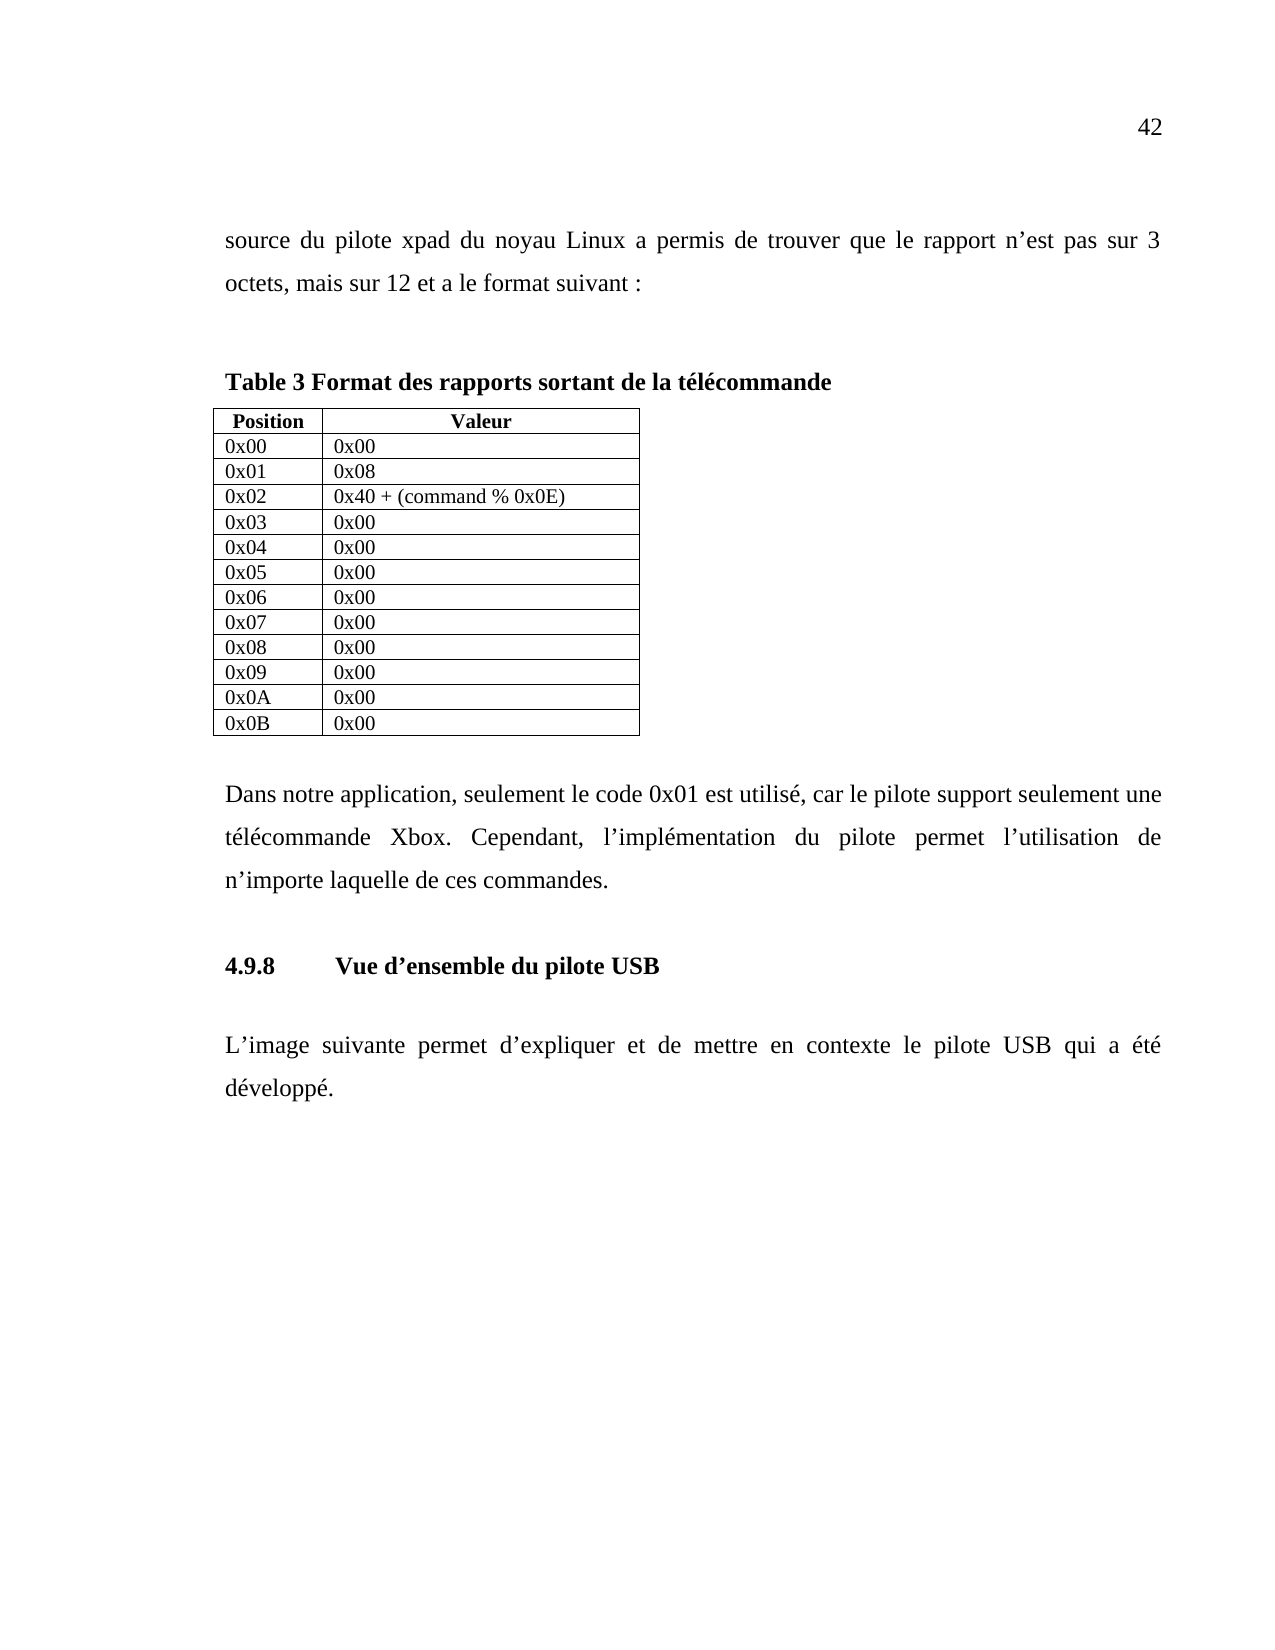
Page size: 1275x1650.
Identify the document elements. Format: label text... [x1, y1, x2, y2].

table_cell 0x08 [214, 635, 322, 659]
table_cell 0x00 [323, 560, 639, 584]
text Dans notre application, seulement le code 0x01 est utilisé, car le pilote support seulement une télécommande Xbox. Cependant, l’implémentation du pilote permet l’utilisation de n’importe laquelle de ces commandes. [225, 779, 1162, 894]
table_cell 0x06 [214, 585, 322, 609]
table_cell 0x00 [323, 685, 639, 709]
table_cell 0x07 [214, 610, 322, 634]
table_cell 0x02 [214, 485, 322, 508]
table_cell 0x00 [323, 610, 639, 634]
table_cell 0x00 [323, 635, 639, 659]
table_cell 0x03 [214, 510, 322, 534]
table_cell 0x04 [214, 535, 322, 559]
table_cell 0x01 [214, 459, 322, 483]
table_cell 0x0A [214, 685, 322, 709]
table_cell 0x00 [323, 535, 639, 559]
table_cell 0x0B [214, 710, 322, 734]
table_cell 0x00 [323, 585, 639, 609]
table_cell 0x00 [323, 710, 639, 734]
table_cell 0x09 [214, 660, 322, 684]
table_cell 0x08 [323, 459, 639, 483]
subtitle Vue d’ensemble du pilote USB [225, 951, 1162, 980]
table_cell 0x05 [214, 560, 322, 584]
table_header Valeur [323, 409, 639, 433]
table_cell 0x00 [323, 510, 639, 534]
table_cell 0x00 [323, 660, 639, 684]
table_cell 0x40 + (command % 0x0E) [323, 485, 639, 508]
table_header Position [214, 409, 322, 433]
table_cell 0x00 [323, 434, 639, 458]
table_cell 0x00 [214, 434, 322, 458]
text L’image suivante permet d’expliquer et de mettre en contexte le pilote USB qui a été développé. [225, 1030, 1162, 1102]
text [225, 225, 1162, 297]
